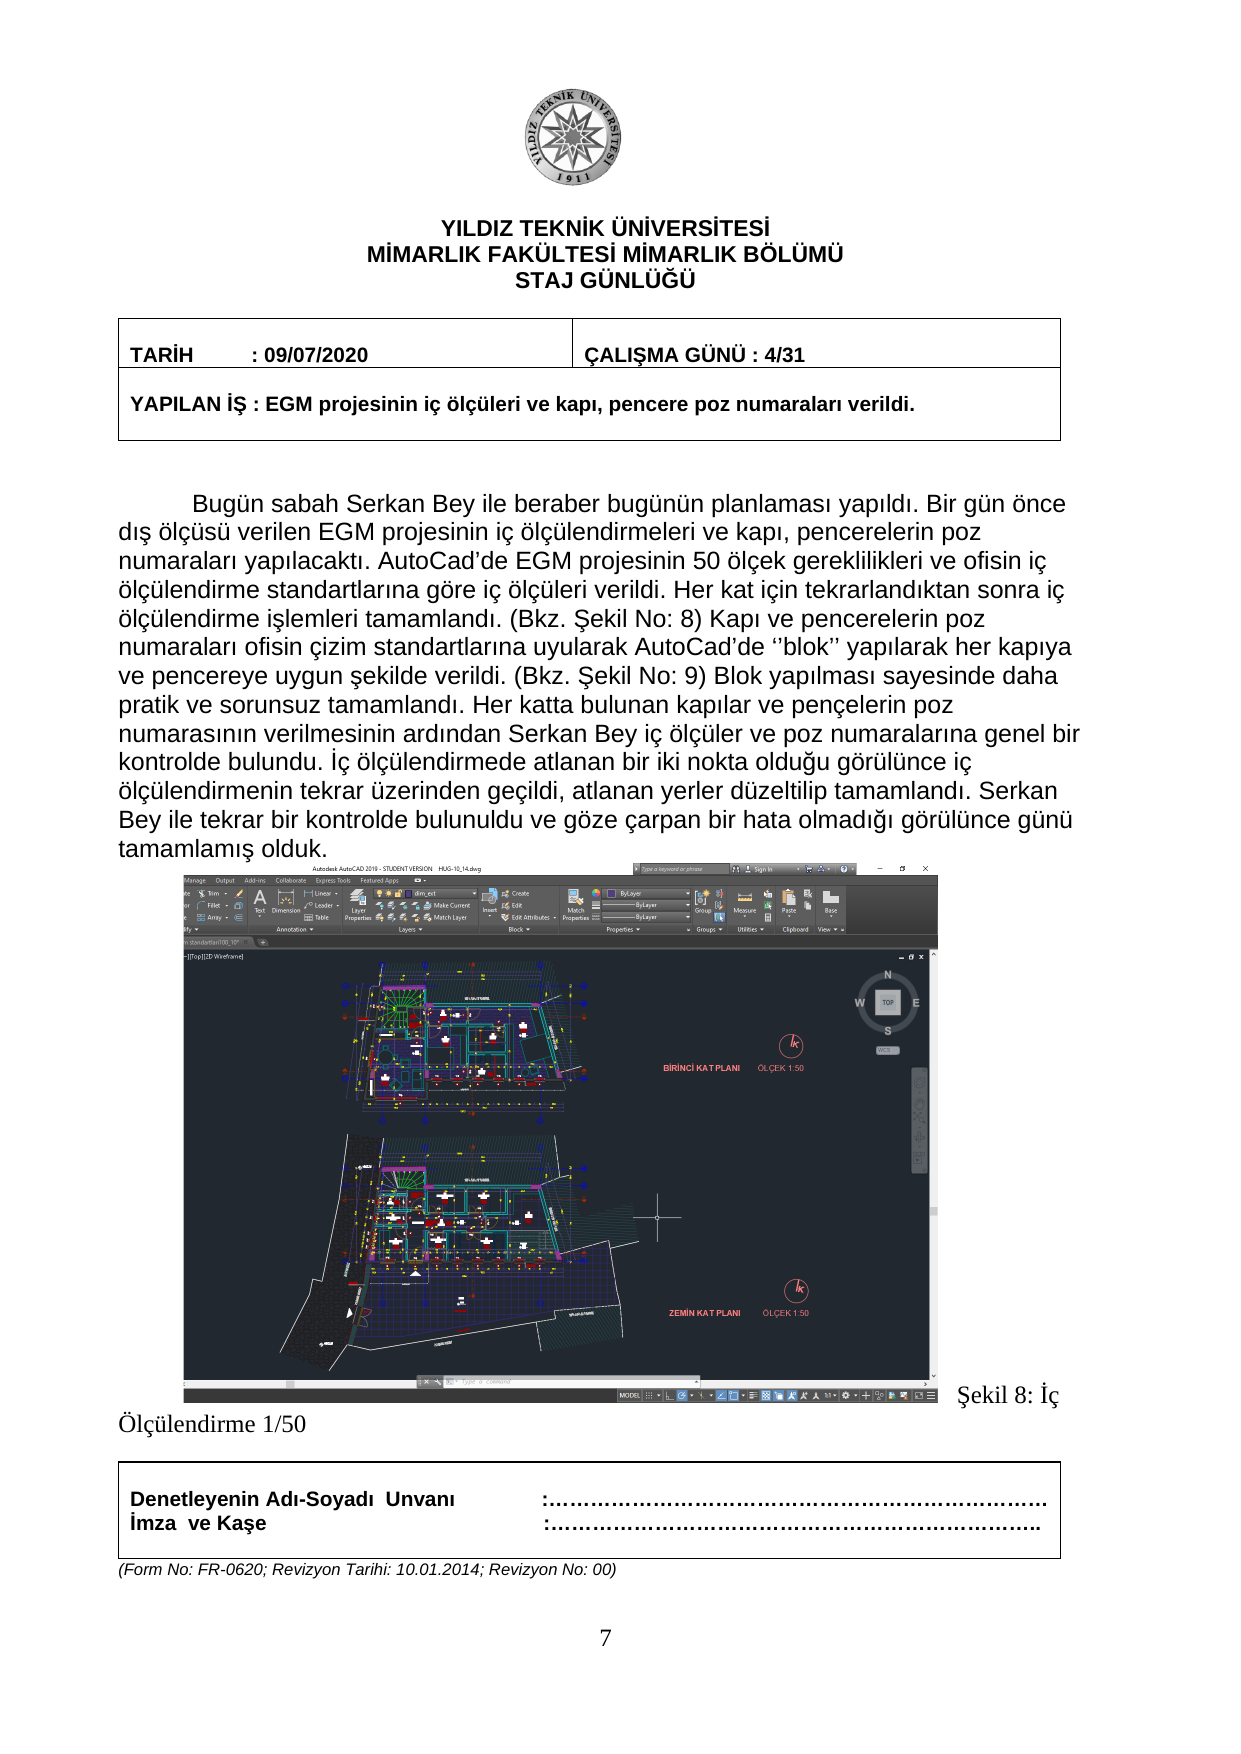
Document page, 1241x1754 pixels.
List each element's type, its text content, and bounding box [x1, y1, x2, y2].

table_header TARİH : 09/07/2020 [119, 319, 572, 367]
picture [183, 863, 938, 1403]
text Şekil 8: İç Ölçülendirme 1/50 [118, 1380, 1092, 1437]
table_header Denetleyenin Adı-Soyadı Unvanı :……………………………………………………………… İmza ve Kaşe :…………………………………………………………….. [119, 1463, 1060, 1558]
text STAJ GÜNLÜĞÜ [118, 267, 1092, 294]
picture [523, 88, 622, 186]
table_cell YAPILAN İŞ : EGM projesinin iç ölçüleri ve kapı, pencere poz numaraları verildi. [119, 368, 1060, 440]
text Bugün sabah Serkan Bey ile beraber bugünün planlaması yapıldı. Bir gün önce dış ölçüsü verilen EGM projesinin iç ölçülendirmeleri ve kapı, pencerelerin poz numaraları yapılacaktı. AutoCad’de EGM projesinin 50 ölçek gereklilikleri ve ofisin iç ölçülendirme standartlarına göre iç ölçüleri verildi. Her kat için tekrarlandıktan sonra iç ölçülendirme işlemleri tamamlandı. (Bkz. Şekil No: 8) Kapı ve pencerelerin poz numaraları ofisin çizim standartlarına uyularak AutoCad’de ‘’blok’’ yapılarak her kapıya ve pencereye uygun şekilde verildi. (Bkz. Şekil No: 9) Blok yapılması sayesinde daha pratik ve sorunsuz tamamlandı. Her katta bulunan kapılar ve pençelerin poz numarasının verilmesinin ardından Serkan Bey iç ölçüler ve poz numaralarına genel bir kontrolde bulundu. İç ölçülendirmede atlanan bir iki nokta olduğu görülünce iç ölçülendirmenin tekrar üzerinden geçildi, atlanan yerler düzeltilip tamamlandı. Serkan Bey ile tekrar bir kontrolde bulunuldu ve göze çarpan bir hata olmadığı görülünce günü tamamlamış olduk. [118, 489, 1092, 862]
table_header ÇALIŞMA GÜNÜ : 4/31 [573, 319, 1060, 367]
text MİMARLIK FAKÜLTESİ MİMARLIK BÖLÜMÜ [118, 241, 1092, 267]
text (Form No: FR-0620; Revizyon Tarihi: 10.01.2014; Revizyon No: 00) [118, 1559, 1092, 1578]
text YILDIZ TEKNİK ÜNİVERSİTESİ [118, 215, 1092, 241]
